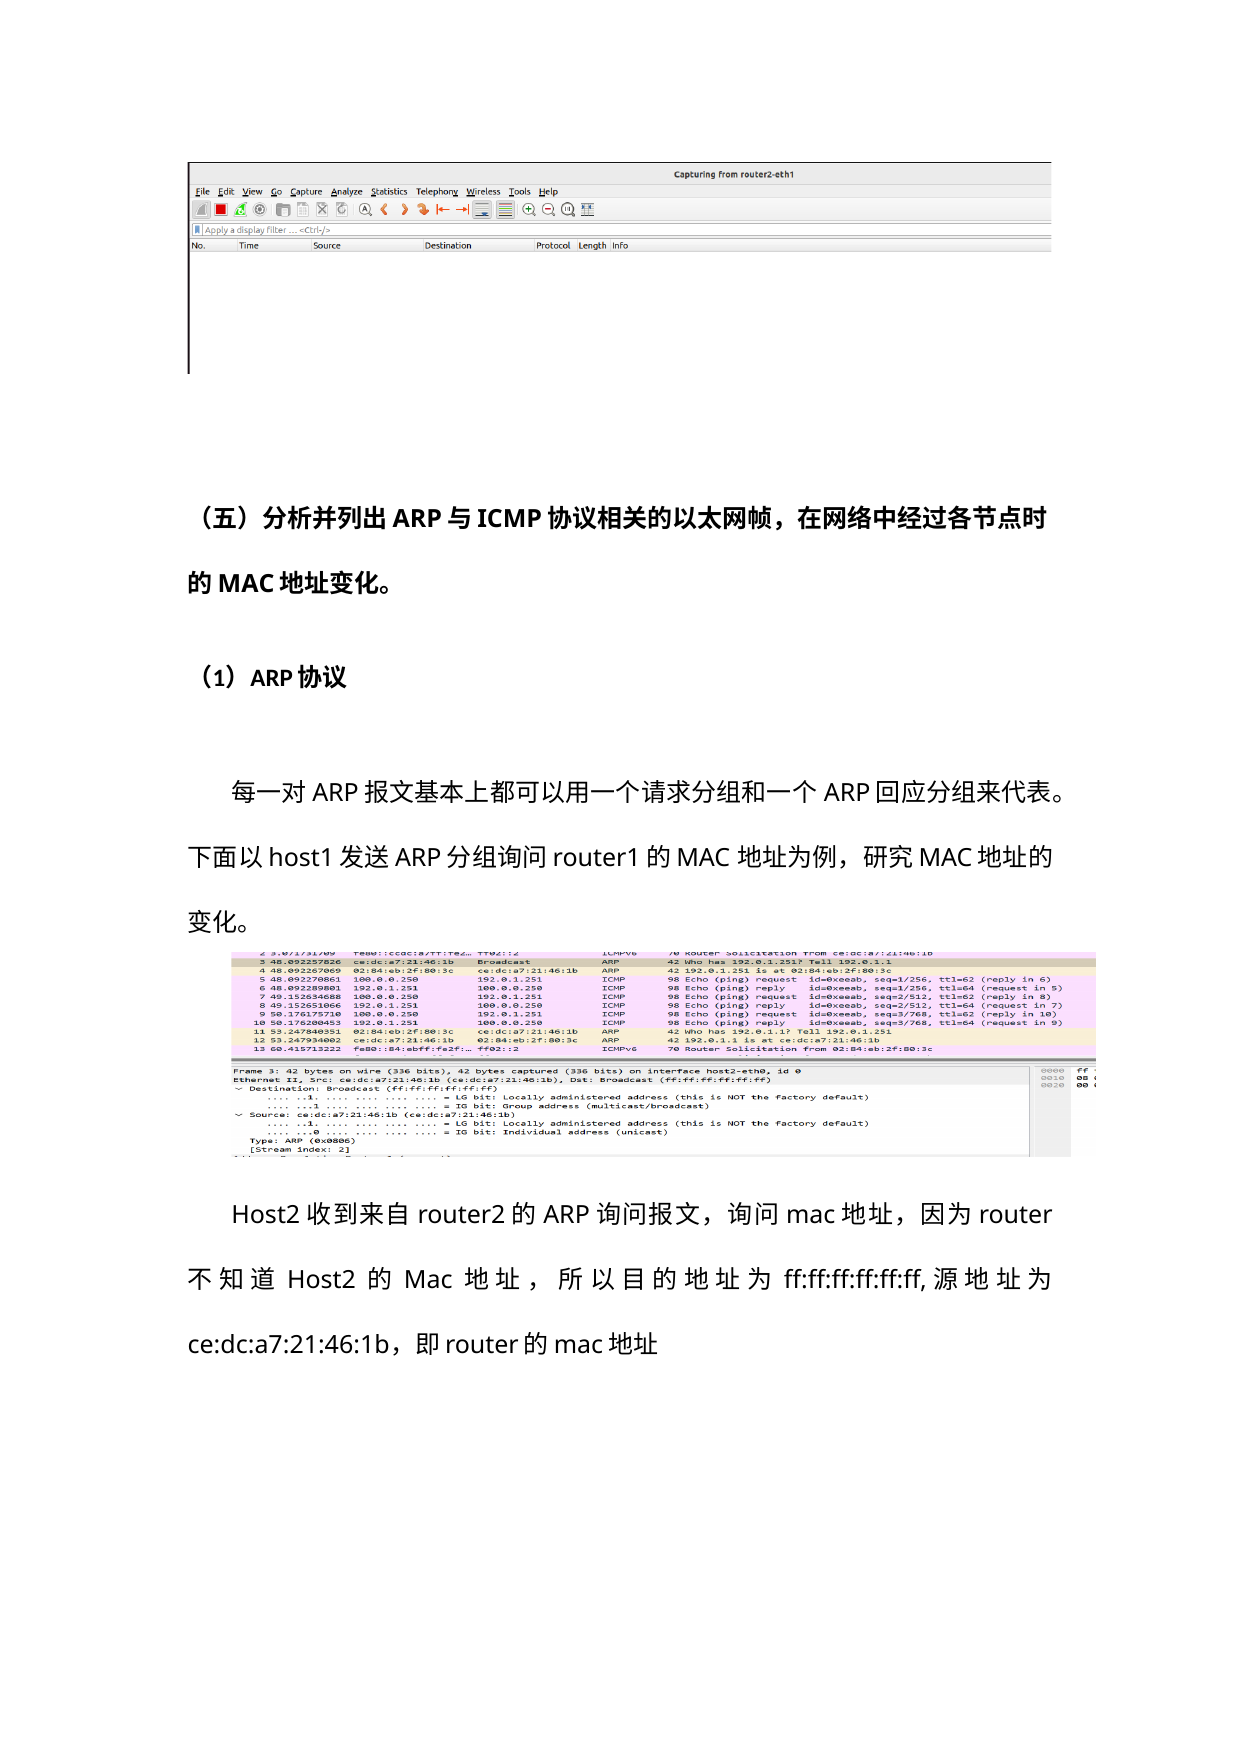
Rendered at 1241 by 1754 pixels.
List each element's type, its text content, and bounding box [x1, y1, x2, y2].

picture [231, 952, 1096, 1157]
text 每一对ARP报文基本上都可以用一个请求分组和一个ARP回应分组来代表。下面以host1发送ARP分组询问router1的MAC 地址为例，研究MAC地址的变化。 [187, 758, 1053, 953]
picture [187, 162, 1052, 374]
text Host2收到来自router2的ARP询问报文，询问mac地址，因为router不知道Host2的Mac地址，所以目的地址为ff:ff:ff:ff:ff:ff,源地址为ce:dc:a7:21:46:1b，即router的mac地址 [187, 1180, 1053, 1375]
subtitle （1）ARP协议 [187, 643, 1053, 708]
subtitle （五）分析并列出ARP与ICMP协议相关的以太⽹帧，在⽹络中经过各节点时的MAC地址变化。 [187, 484, 1053, 614]
